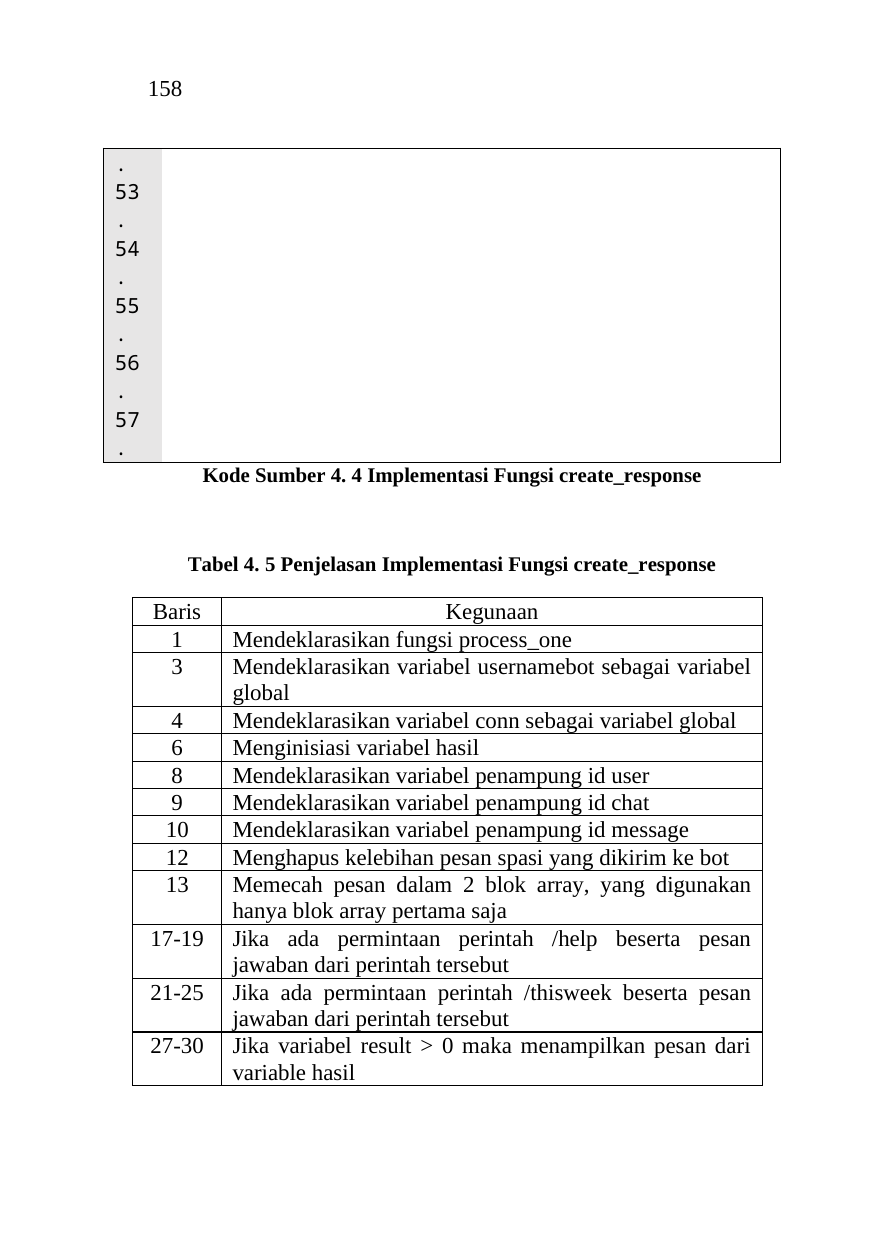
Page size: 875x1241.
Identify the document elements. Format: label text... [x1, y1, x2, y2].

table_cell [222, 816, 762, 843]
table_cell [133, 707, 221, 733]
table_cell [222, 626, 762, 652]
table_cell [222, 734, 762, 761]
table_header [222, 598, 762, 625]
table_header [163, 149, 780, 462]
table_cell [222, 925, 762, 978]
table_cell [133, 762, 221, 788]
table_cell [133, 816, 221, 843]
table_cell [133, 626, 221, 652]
text Kode Sumber 4. 4 Implementasi Fungsi create_response [148, 463, 756, 487]
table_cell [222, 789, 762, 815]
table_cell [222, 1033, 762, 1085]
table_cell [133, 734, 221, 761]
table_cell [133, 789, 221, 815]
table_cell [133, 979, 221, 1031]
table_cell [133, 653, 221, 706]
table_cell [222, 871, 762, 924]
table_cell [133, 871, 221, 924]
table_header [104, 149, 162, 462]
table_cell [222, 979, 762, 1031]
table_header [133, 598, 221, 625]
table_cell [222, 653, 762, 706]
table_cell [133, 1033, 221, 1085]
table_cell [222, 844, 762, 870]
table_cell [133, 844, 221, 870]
text Tabel 4. 5 Penjelasan Implementasi Fungsi create_response [148, 552, 756, 576]
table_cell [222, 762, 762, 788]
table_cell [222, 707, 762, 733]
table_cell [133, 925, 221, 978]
